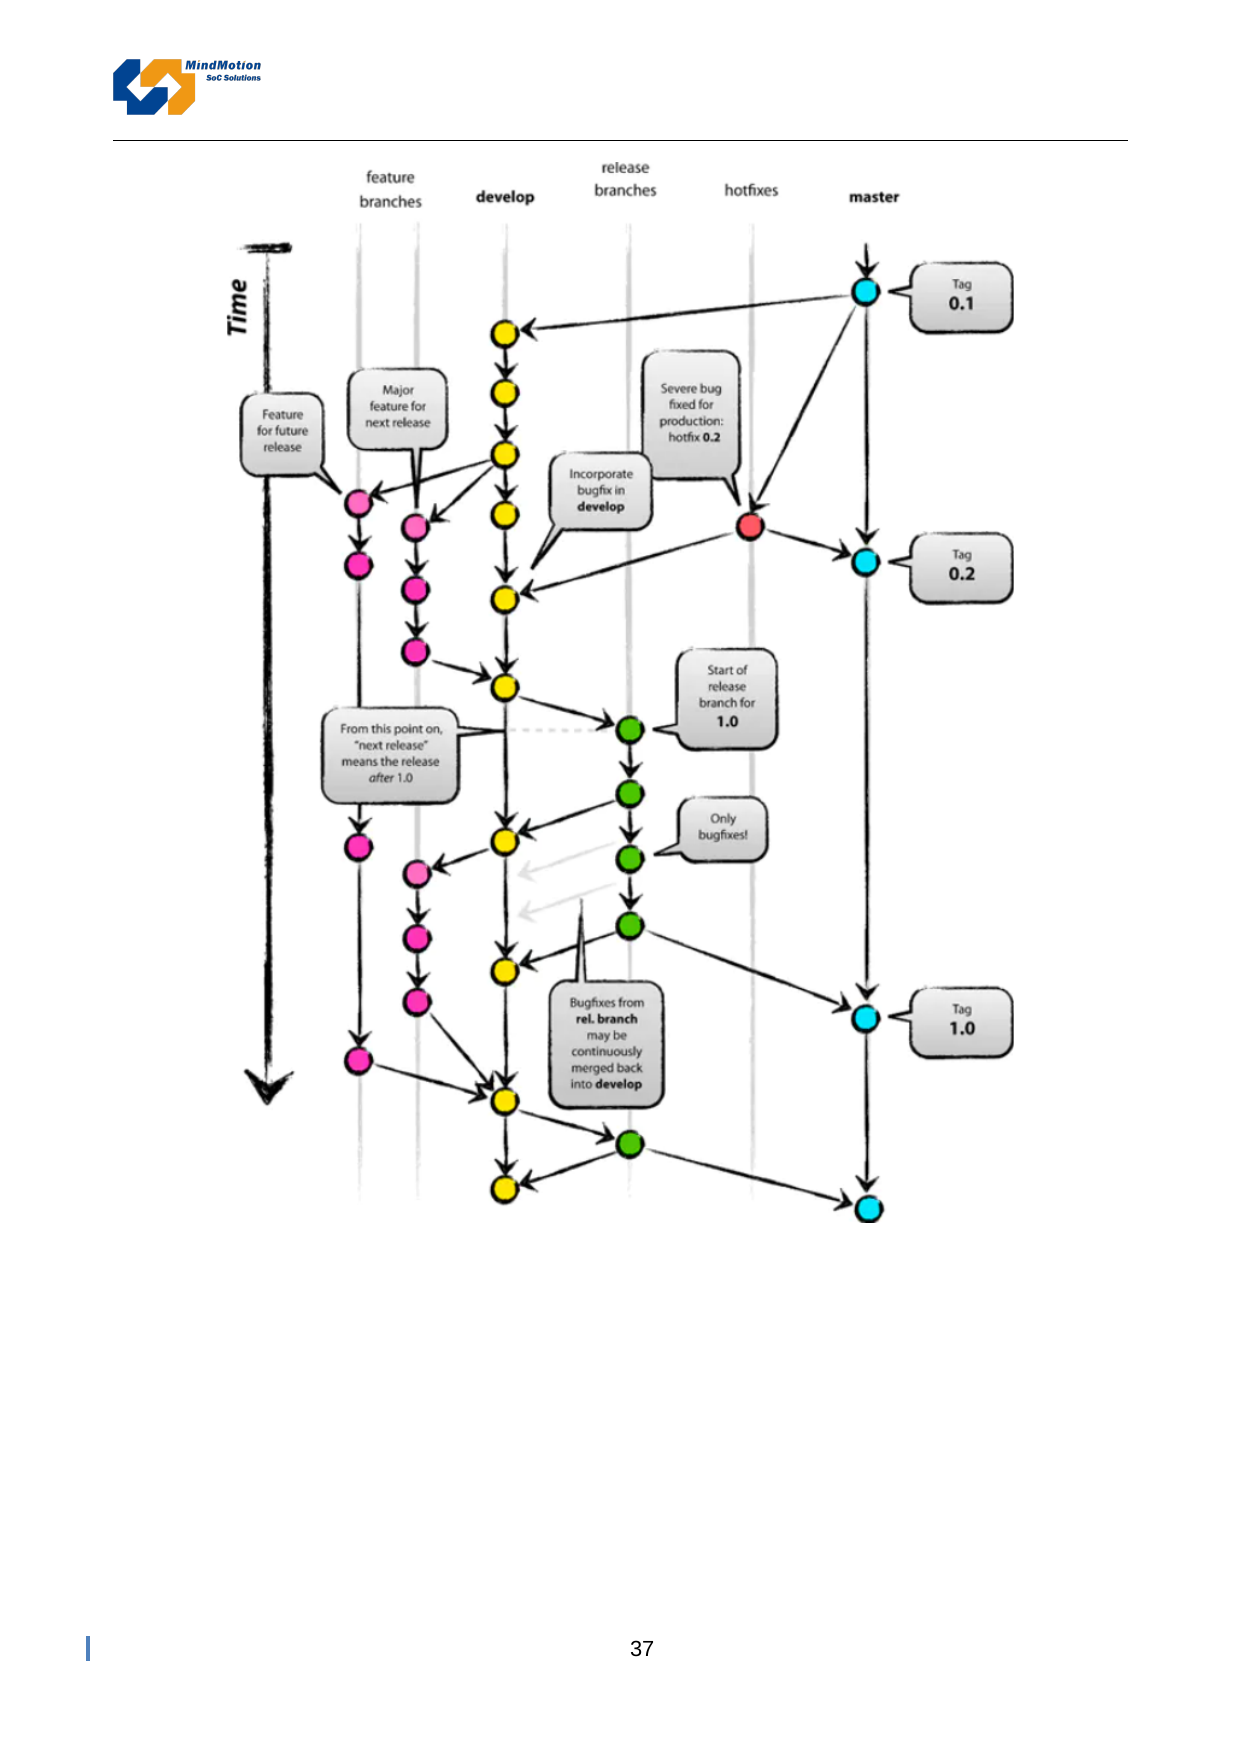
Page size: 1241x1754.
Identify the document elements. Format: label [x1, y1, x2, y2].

picture [226, 162, 1014, 1223]
picture [112, 59, 262, 117]
